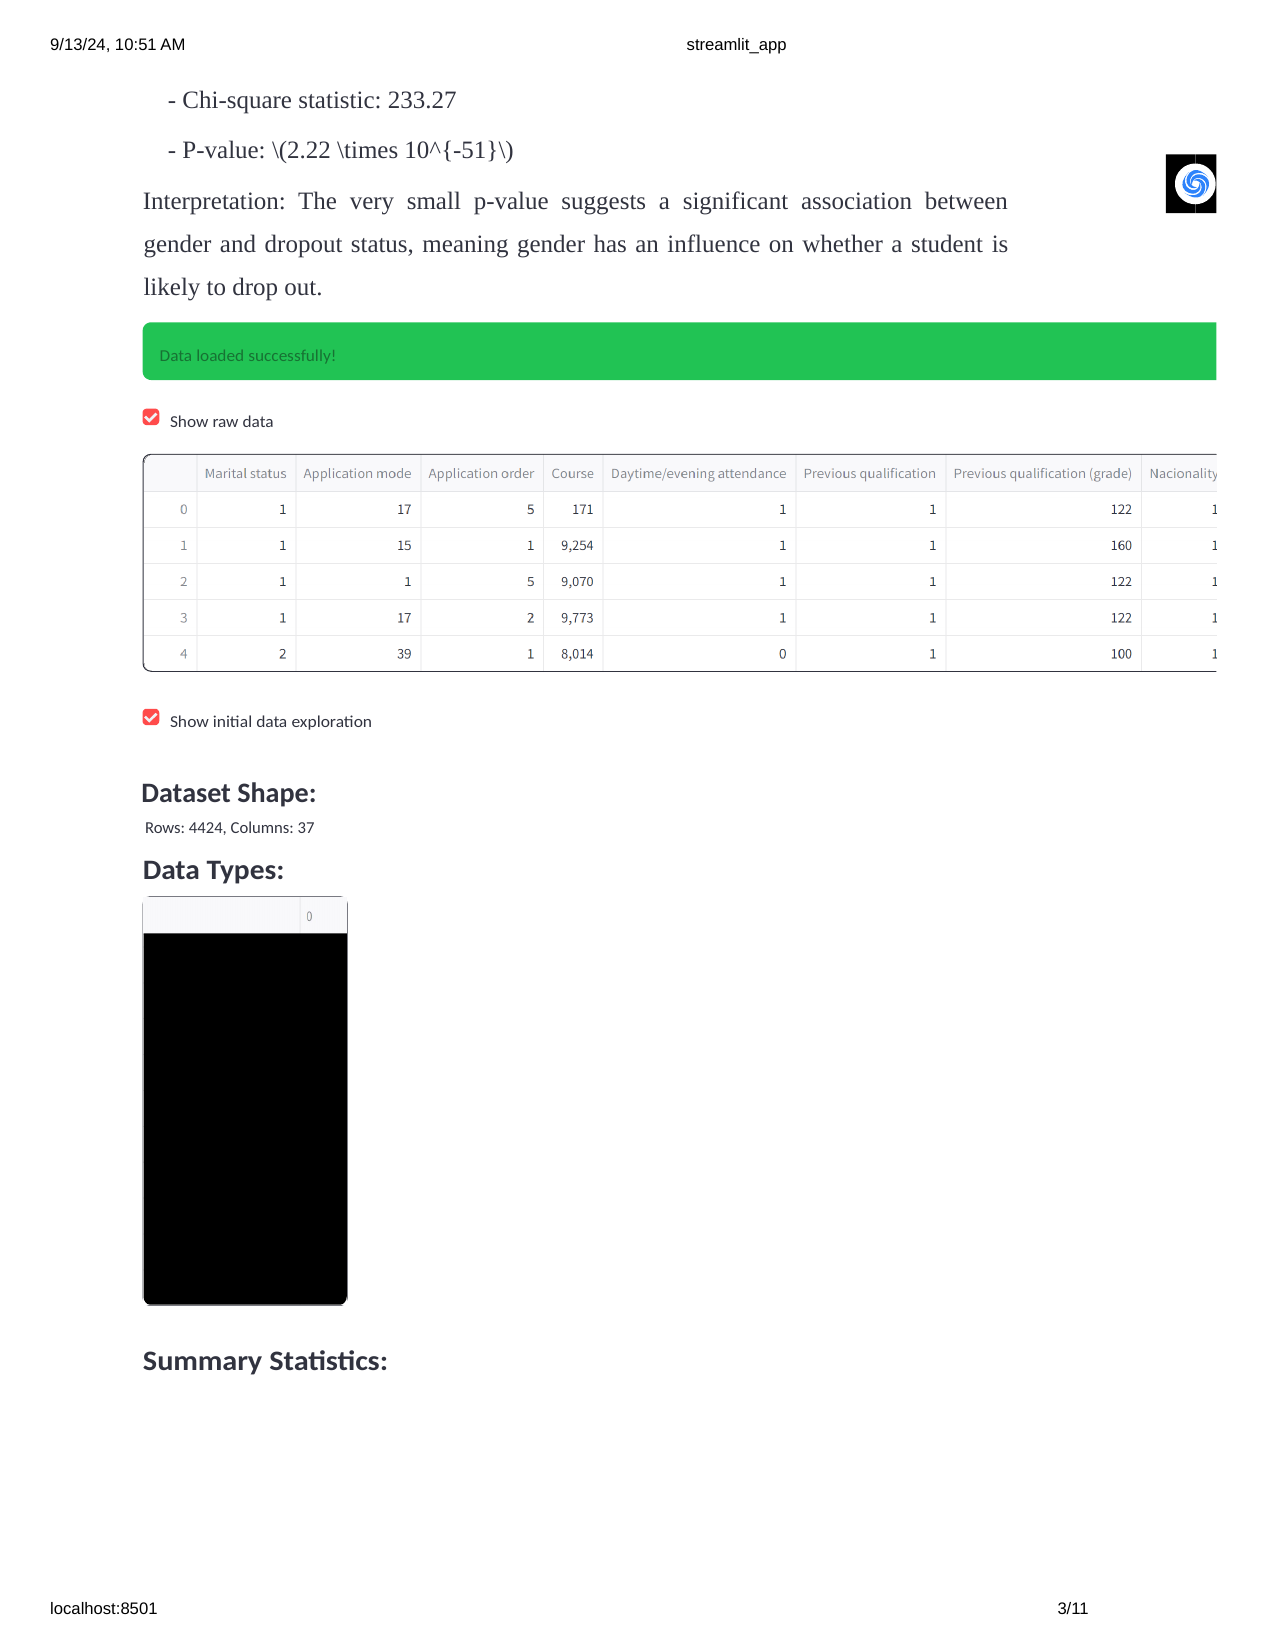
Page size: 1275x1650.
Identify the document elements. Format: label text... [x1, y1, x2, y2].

text - Chi-square statistic: 233.27 [143, 85, 1009, 114]
text - P-value: \(2.22 \times 10^{-51}\) [143, 135, 1009, 164]
picture [143, 897, 347, 933]
text Interpretation: The very small p-value suggests a significant association between gender and dropout status, meaning gender has an influence on whether a student is likely to drop out. [143, 186, 1009, 301]
text Rows: 4424, Columns: 37 [145, 818, 1009, 838]
picture [143, 454, 1217, 671]
text Dataset Shape: [141, 776, 1009, 810]
